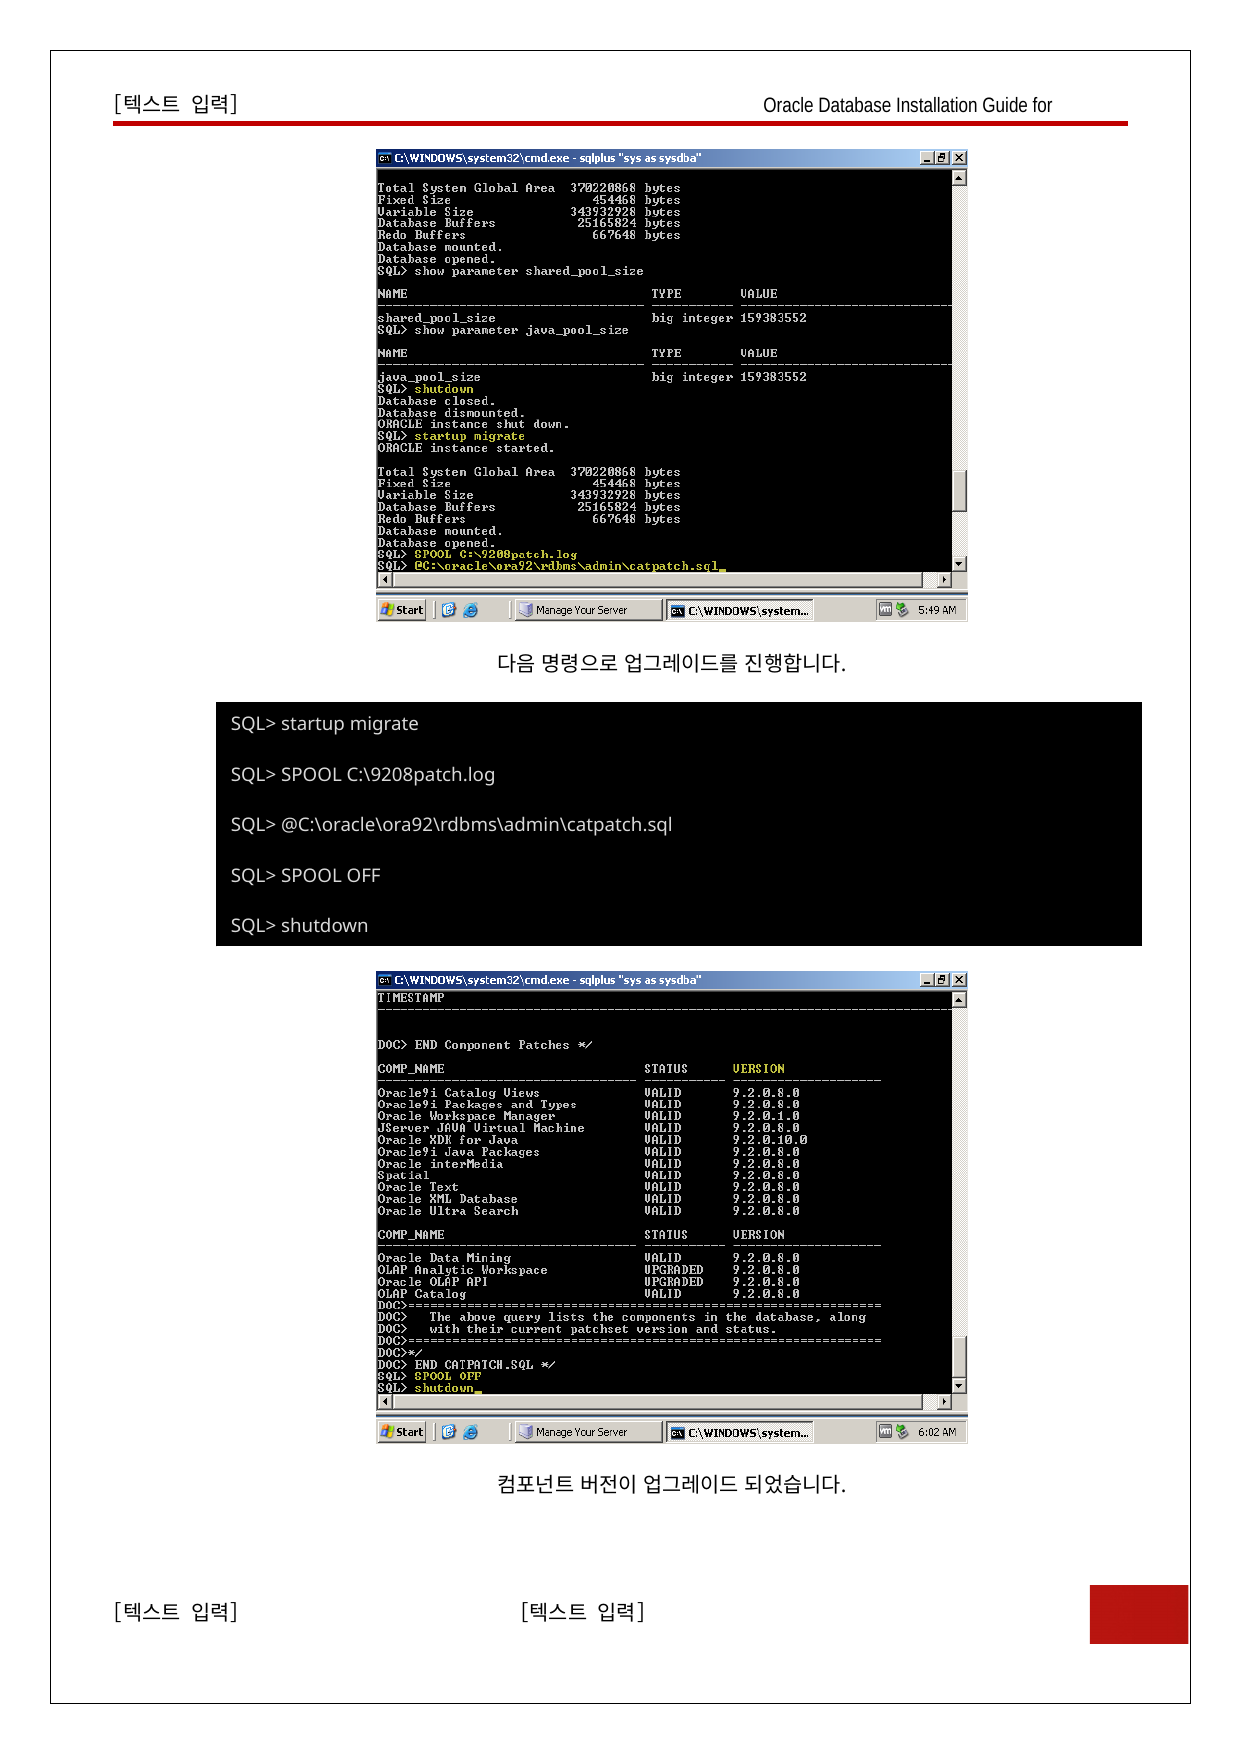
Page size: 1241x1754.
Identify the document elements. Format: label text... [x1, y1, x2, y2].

text 컴포넌트 버전이 업그레이드 되었습니다. [216, 1468, 1128, 1499]
text 다음 명령으로 업그레이드를 진행합니다. [216, 647, 1128, 677]
text SQL> SPOOL C:\9208patch.log [222, 753, 1136, 787]
text SQL> @C:\oracle\ora92\rdbms\admin\catpatch.sql [222, 803, 1136, 837]
text SQL> SPOOL OFF [222, 854, 1136, 888]
picture [1089, 1585, 1189, 1644]
text SQL> startup migrate [222, 709, 1136, 736]
picture [376, 149, 968, 622]
text SQL> shutdown [222, 904, 1136, 940]
picture [376, 971, 968, 1444]
